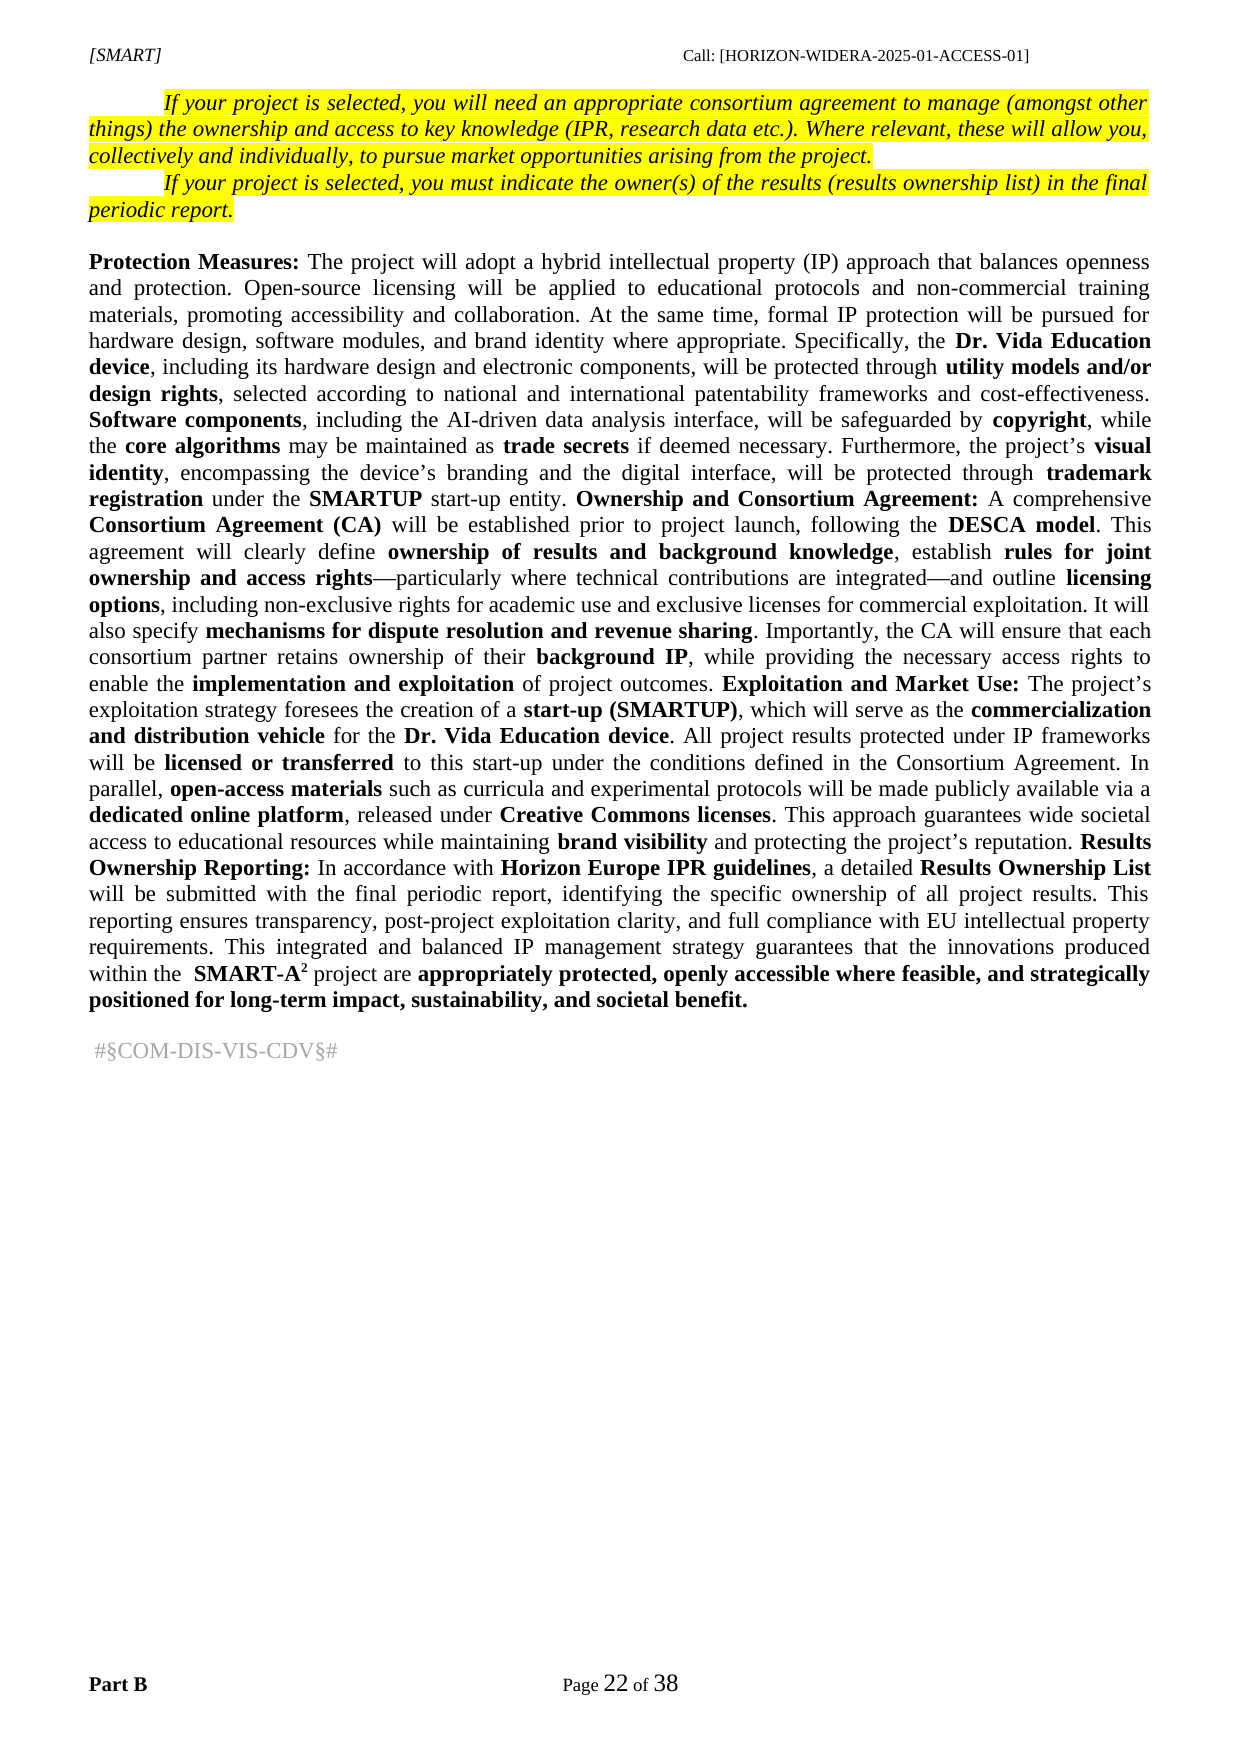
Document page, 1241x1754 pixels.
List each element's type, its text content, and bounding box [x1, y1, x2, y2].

text If your project is selected, you will need an appropriate consortium agreement to manage (amongst other things) the ownership and access to key knowledge (IPR, research data etc.). Where relevant, these will allow you, collectively and individually, to pursue market opportunities arising from the project. [89, 89, 1152, 169]
text #§COM-DIS-VIS-CDV§# [89, 1037, 1152, 1064]
text If your project is selected, you must indicate the owner(s) of the results (results ownership list) in the final periodic report. [234, 169, 1152, 222]
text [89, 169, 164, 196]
text Protection Measures: The project will adopt a hybrid intellectual property (IP) approach that balances openness and protection. Open-source licensing will be applied to educational protocols and non-commercial training materials, promoting accessibility and collaboration. At the same time, formal IP protection will be pursued for hardware design, software modules, and brand identity where appropriate. Specifically, the Dr. Vida Education device, including its hardware design and electronic components, will be protected through utility models and/or design rights, selected according to national and international patentability frameworks and cost-effectiveness. Software components, including the AI-driven data analysis interface, will be safeguarded by copyright, while the core algorithms may be maintained as trade secrets if deemed necessary. Furthermore, the project’s visual identity, encompassing the device’s branding and the digital interface, will be protected through trademark registration under the SMARTUP start-up entity. Ownership and Consortium Agreement: A comprehensive Consortium Agreement (CA) will be established prior to project launch, following the DESCA model. This agreement will clearly define ownership of results and background knowledge, establish rules for joint ownership and access rights—particularly where technical contributions are integrated—and outline licensing options, including non-exclusive rights for academic use and exclusive licenses for commercial exploitation. It will also specify mechanisms for dispute resolution and revenue sharing. Importantly, the CA will ensure that each consortium partner retains ownership of their background IP, while providing the necessary access rights to enable the implementation and exploitation of project outcomes. Exploitation and Market Use: The project’s exploitation strategy foresees the creation of a start-up (SMARTUP), which will serve as the commercialization and distribution vehicle for the Dr. Vida Education device. All project results protected under IP frameworks will be licensed or transferred to this start-up under the conditions defined in the Consortium Agreement. In parallel, open-access materials such as curricula and experimental protocols will be made publicly available via a dedicated online platform, released under Creative Commons licenses. This approach guarantees wide societal access to educational resources while maintaining brand visibility and protecting the project’s reputation. Results Ownership Reporting: In accordance with Horizon Europe IPR guidelines, a detailed Results Ownership List will be submitted with the final periodic report, identifying the specific ownership of all project results. This reporting ensures transparency, post-project exploitation clarity, and full compliance with EU intellectual property requirements. This integrated and balanced IP management strategy guarantees that the innovations produced within the SMART-A2 project are appropriately protected, openly accessible where feasible, and strategically positioned for long-term impact, sustainability, and societal benefit. [89, 248, 1152, 1012]
